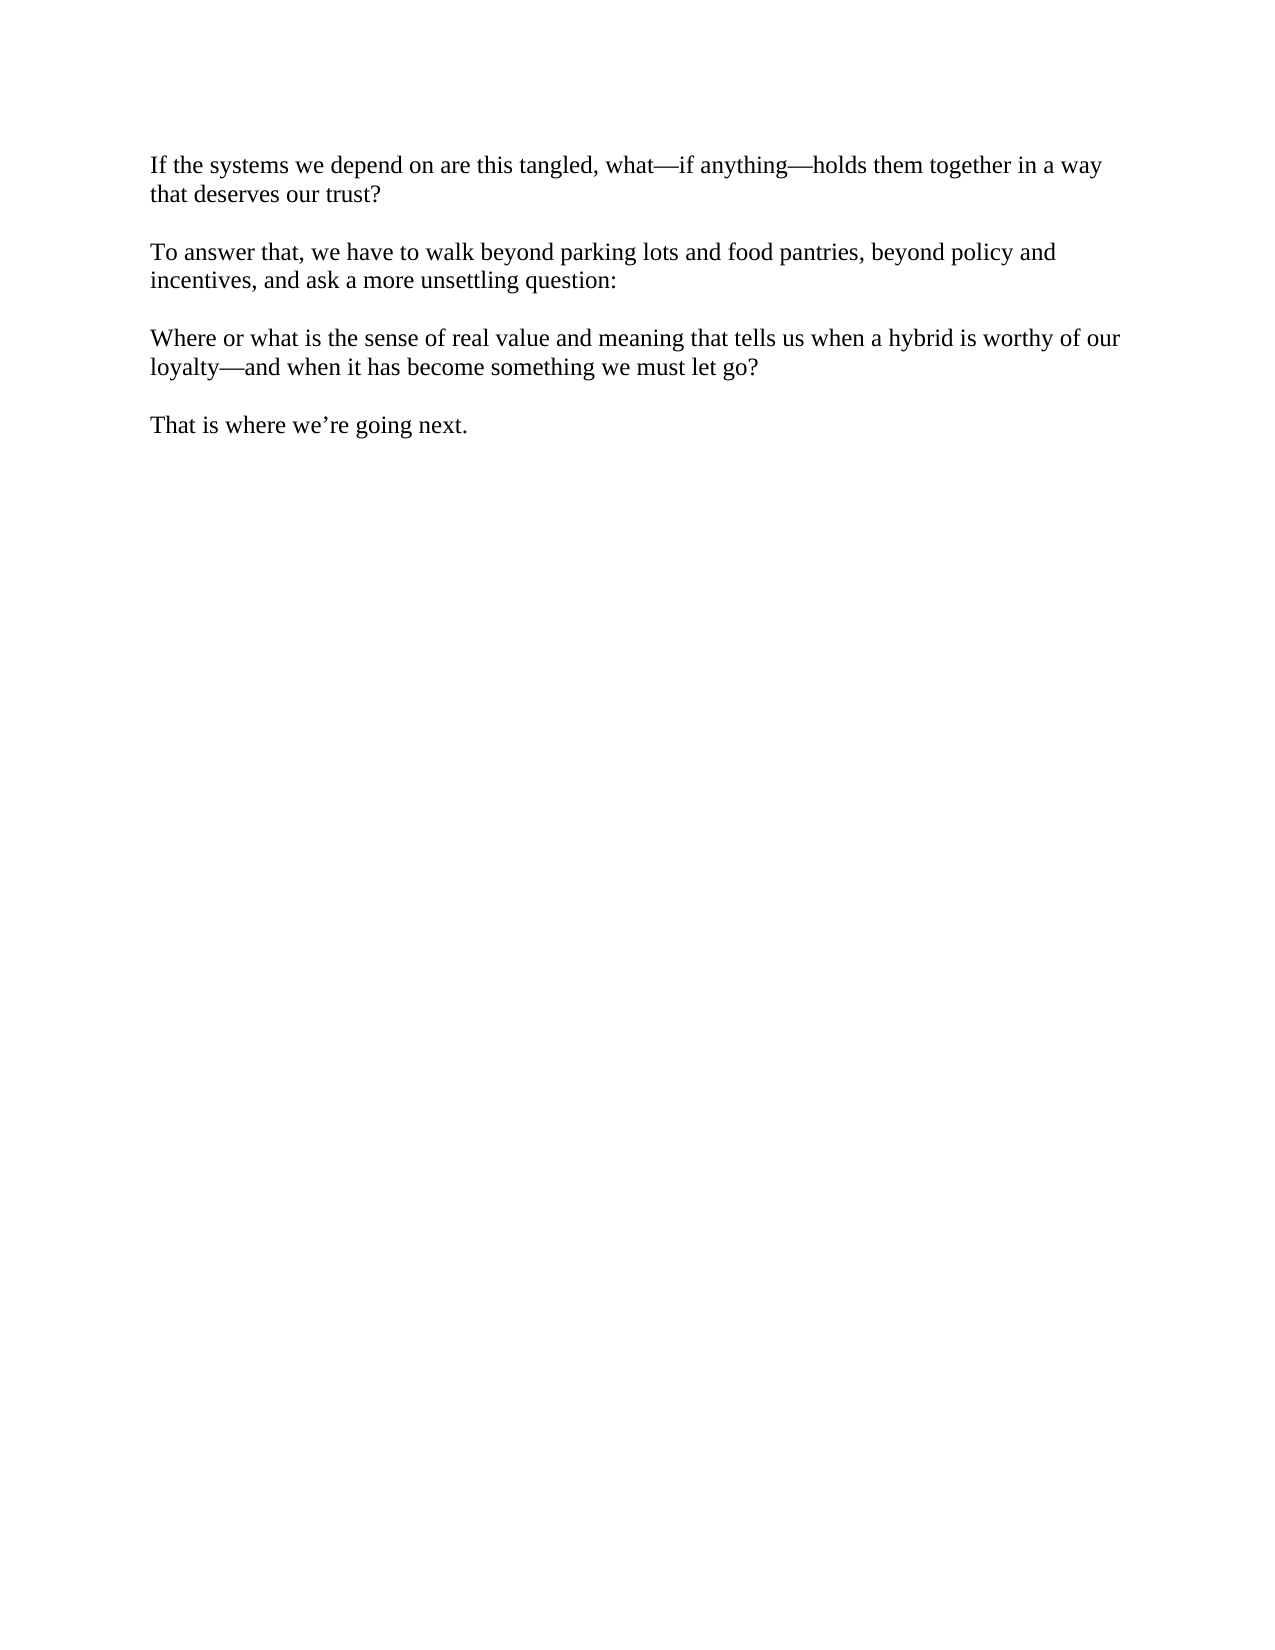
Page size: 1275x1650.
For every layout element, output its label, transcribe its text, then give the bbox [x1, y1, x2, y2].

text If the systems we depend on are this tangled, what—if anything—holds them together in a way that deserves our trust? [150, 150, 1125, 207]
text Where or what is the sense of real value and meaning that tells us when a hybrid is worthy of our loyalty—and when it has become something we must let go? [150, 323, 1125, 381]
text To answer that, we have to walk beyond parking lots and food pantries, beyond policy and incentives, and ask a more unsettling question: [150, 237, 1125, 294]
text That is where we’re going next. [150, 410, 1125, 439]
